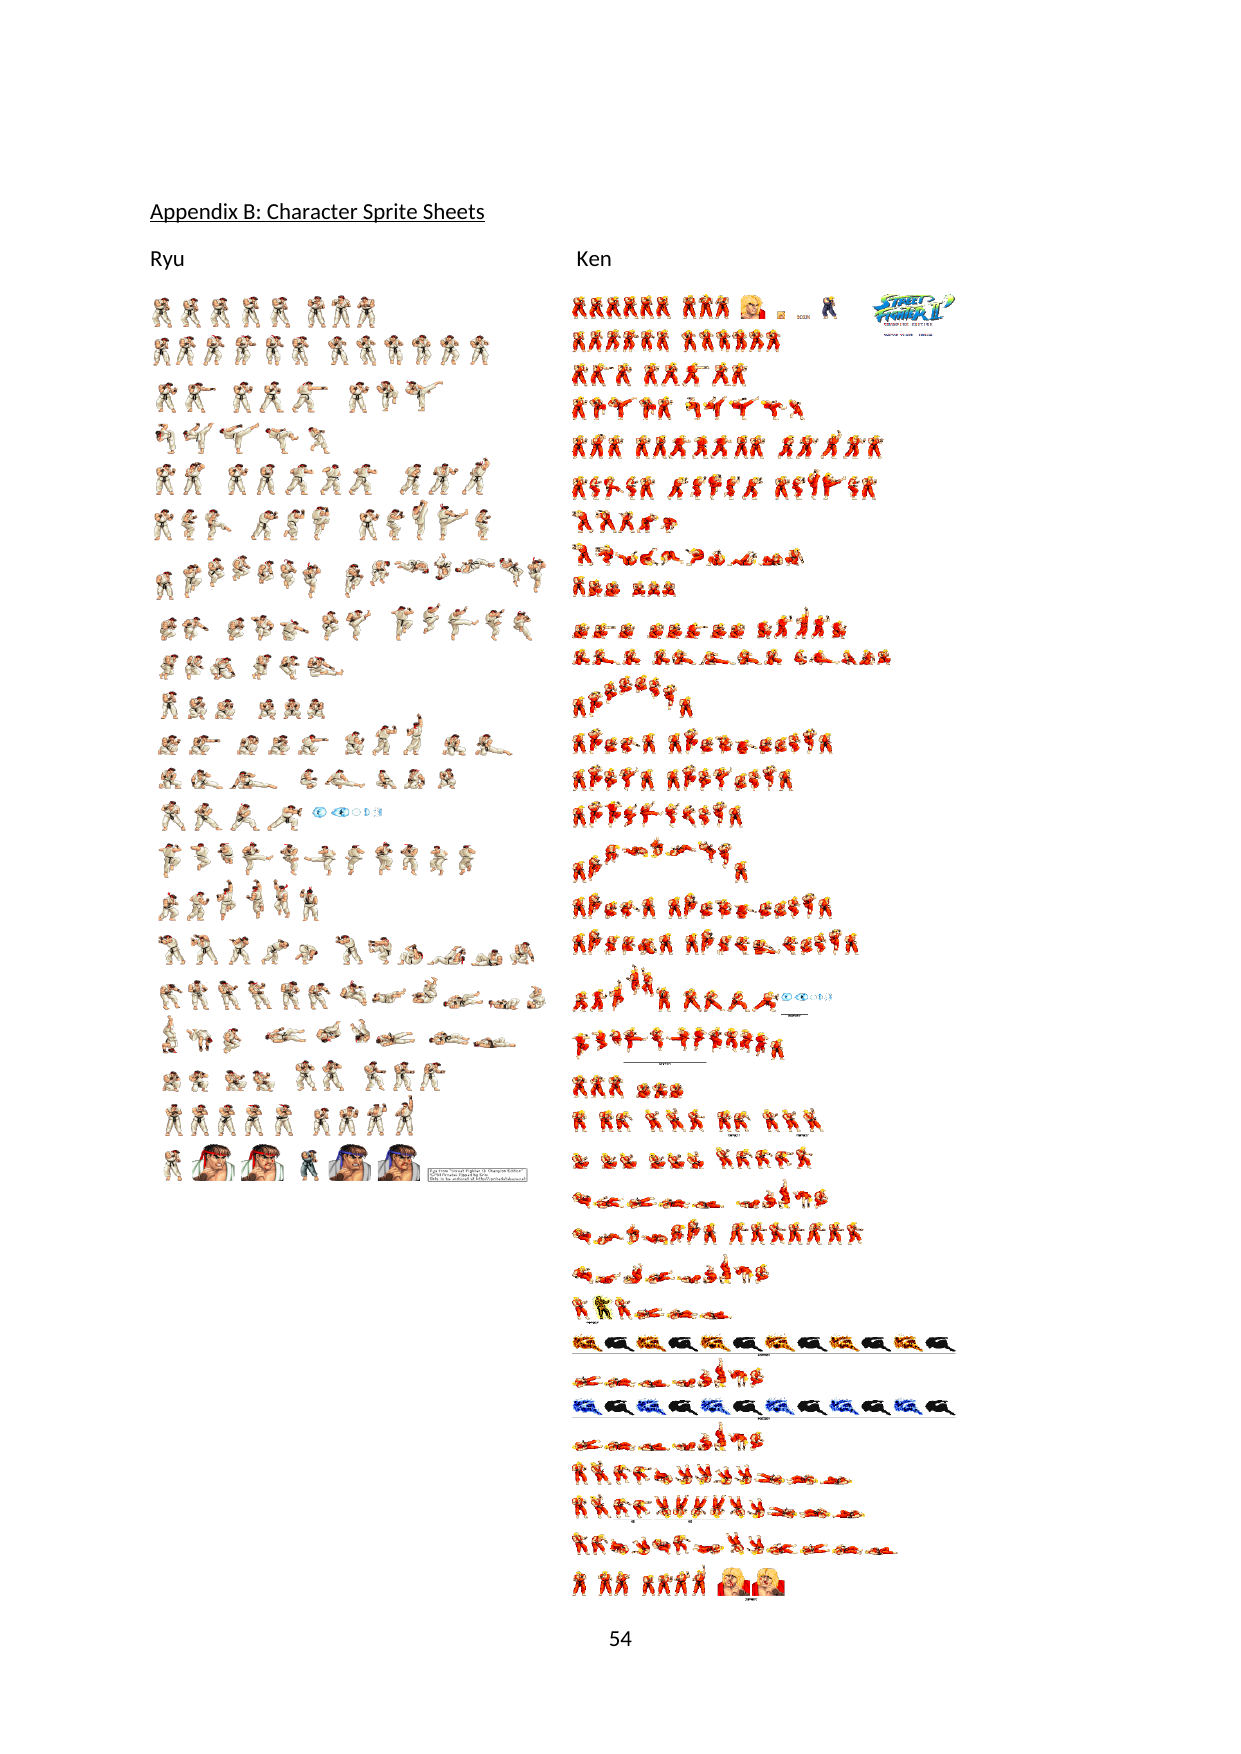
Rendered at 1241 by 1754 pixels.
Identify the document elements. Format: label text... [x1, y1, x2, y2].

text Ryu Ken [150, 244, 1090, 272]
picture [150, 293, 551, 1187]
picture [568, 290, 959, 1604]
text Appendix B: Character Sprite Sheets [150, 197, 1090, 225]
